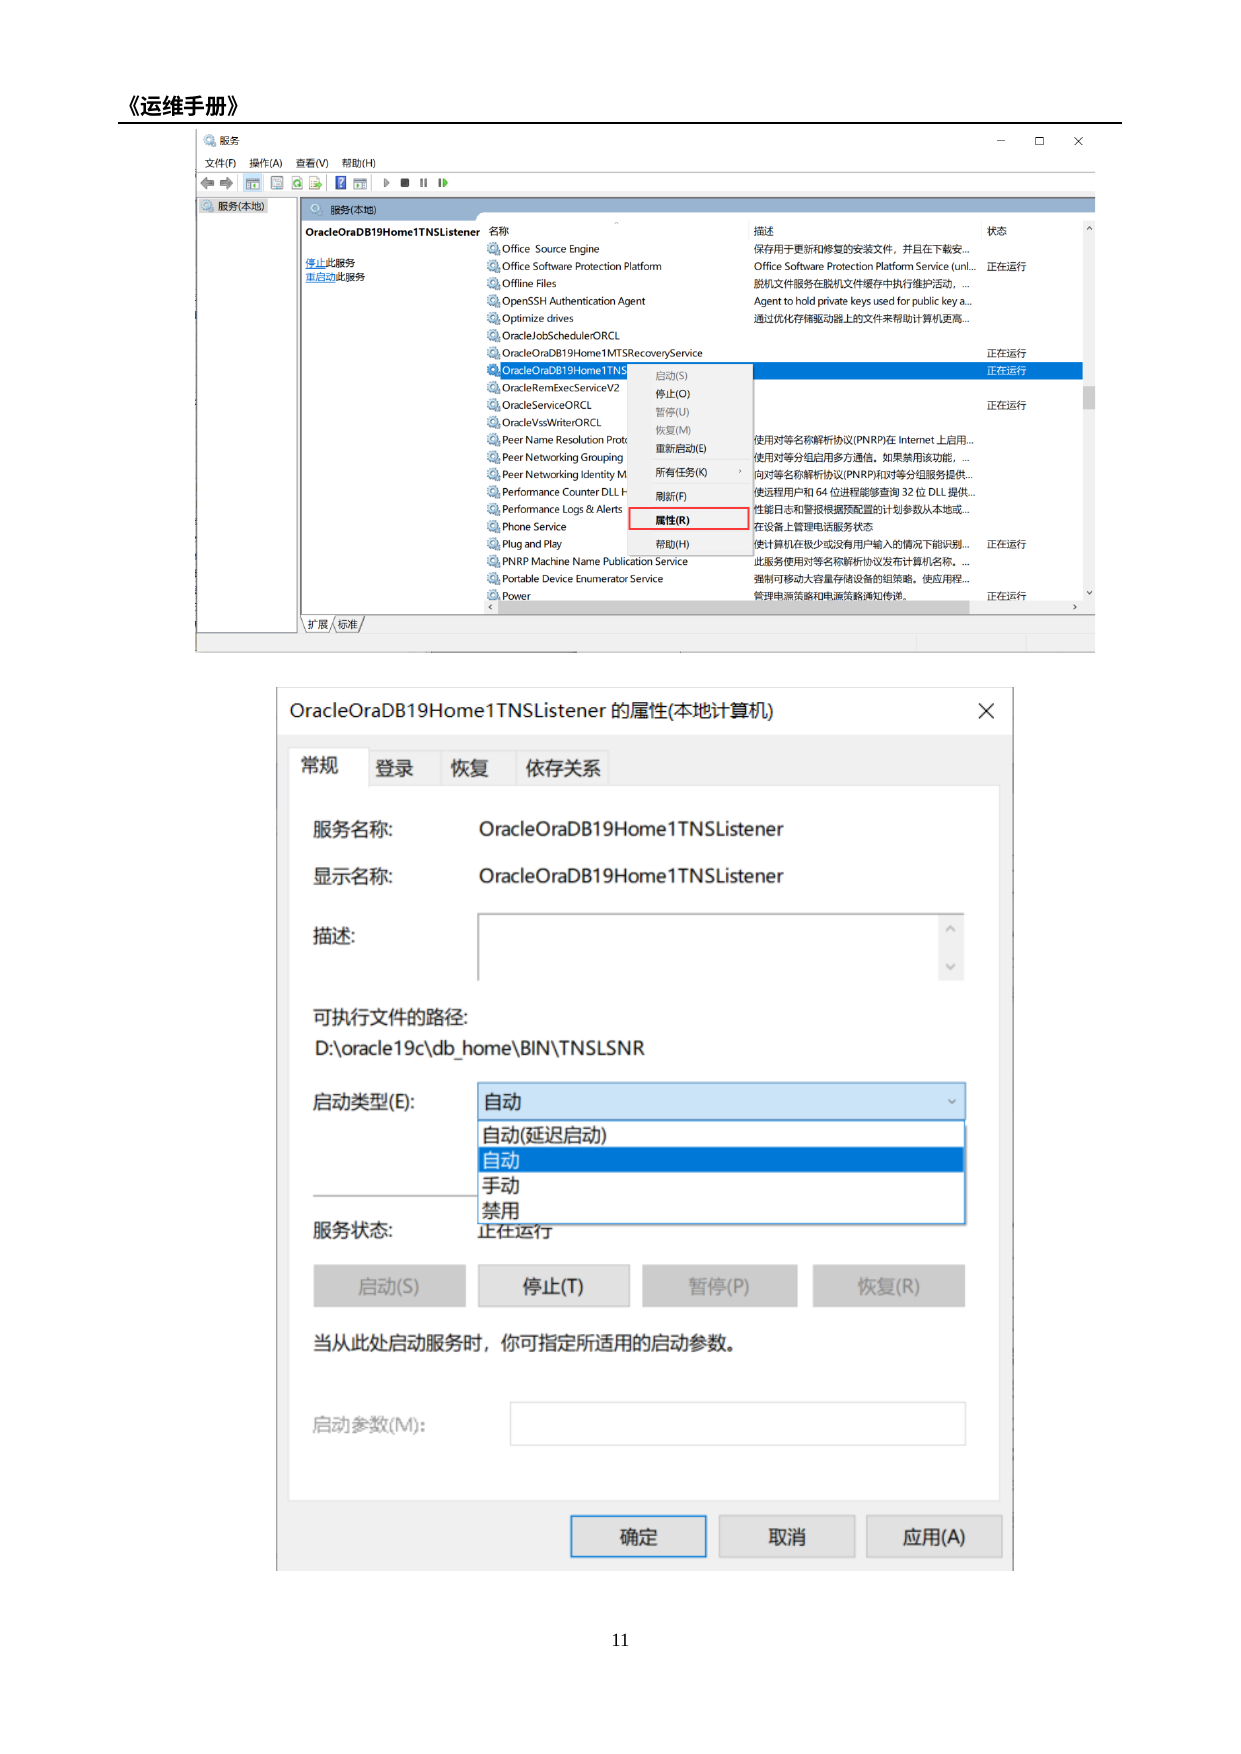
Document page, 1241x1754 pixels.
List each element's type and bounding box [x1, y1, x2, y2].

picture [276, 687, 1014, 1571]
picture [195, 129, 1096, 653]
